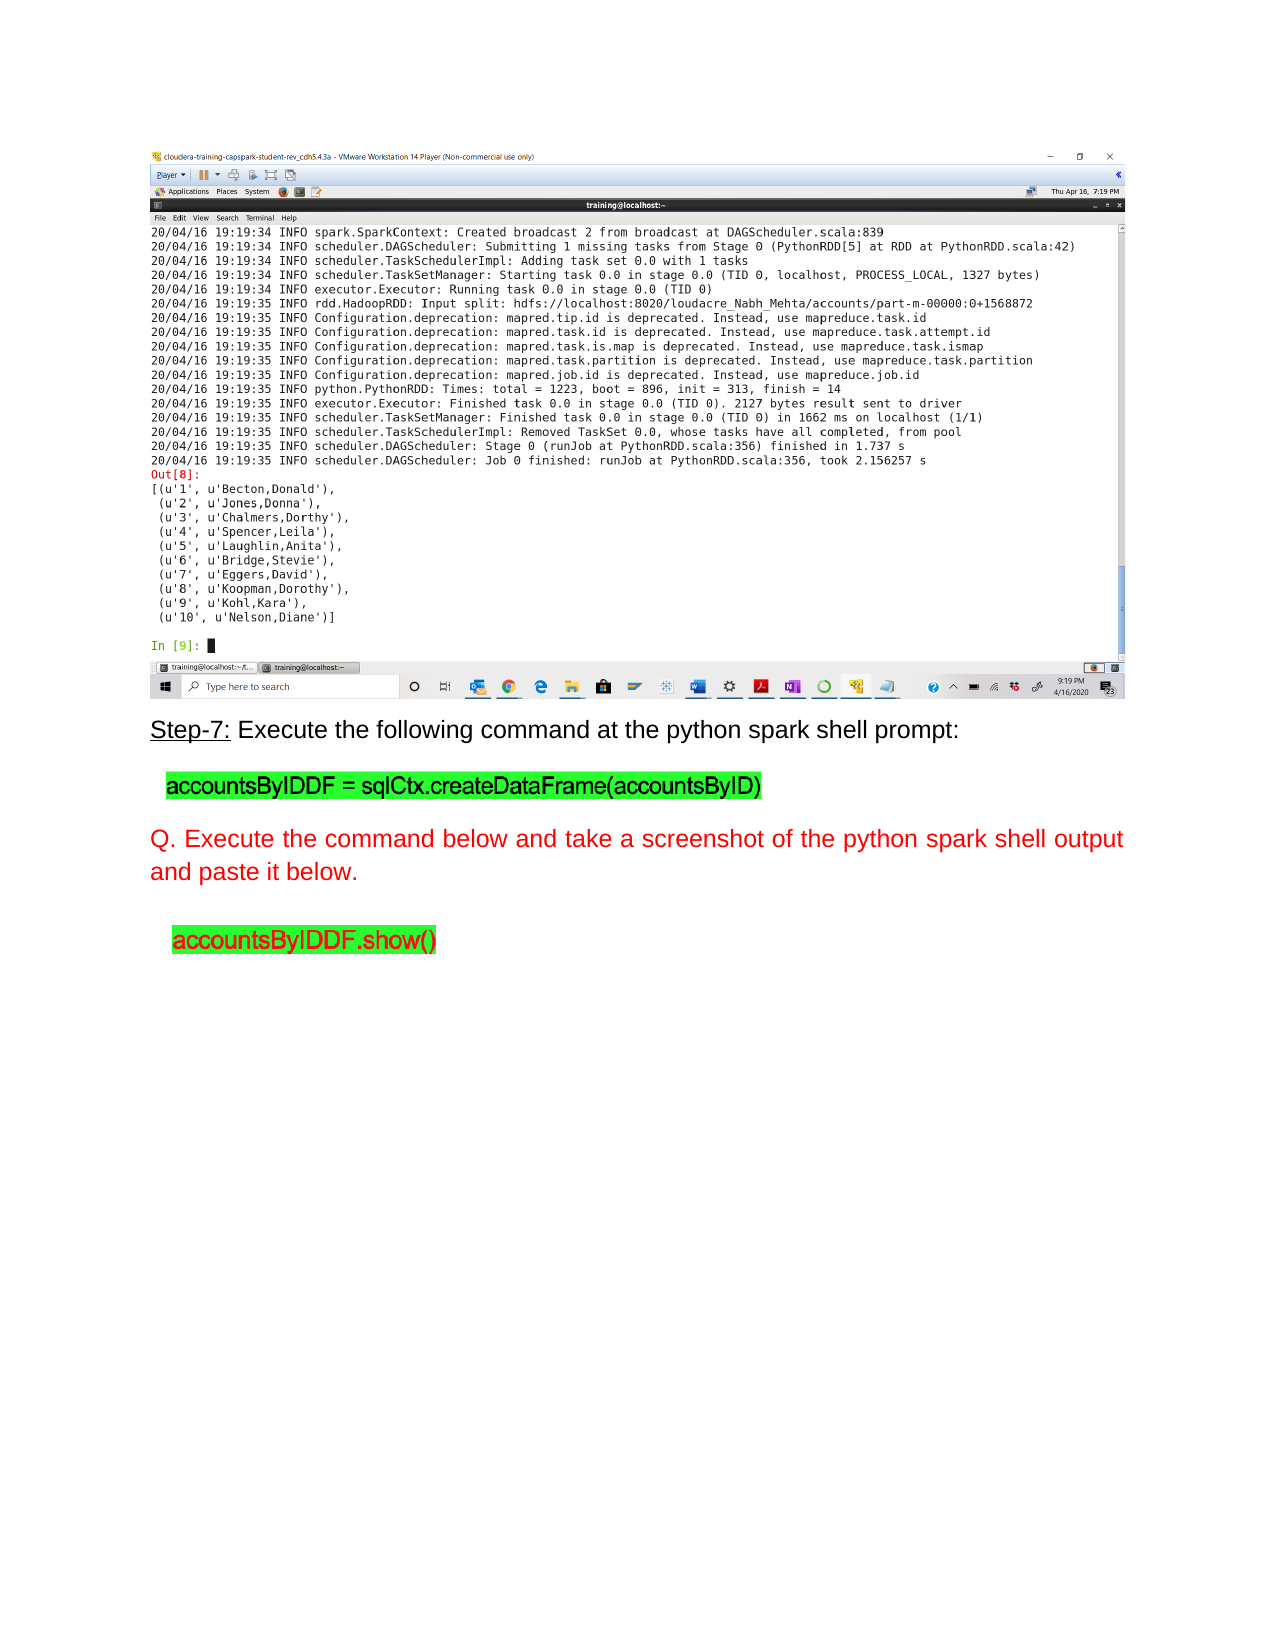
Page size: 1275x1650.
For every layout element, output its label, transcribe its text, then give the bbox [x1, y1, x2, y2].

text Step-7: Execute the following command at the python spark shell prompt: [150, 715, 1125, 744]
picture [150, 150, 1125, 699]
text Q. Execute the command below and take a screenshot of the python spark shell output and paste it below. [150, 824, 1125, 886]
picture [150, 902, 1125, 967]
picture [150, 760, 1125, 808]
